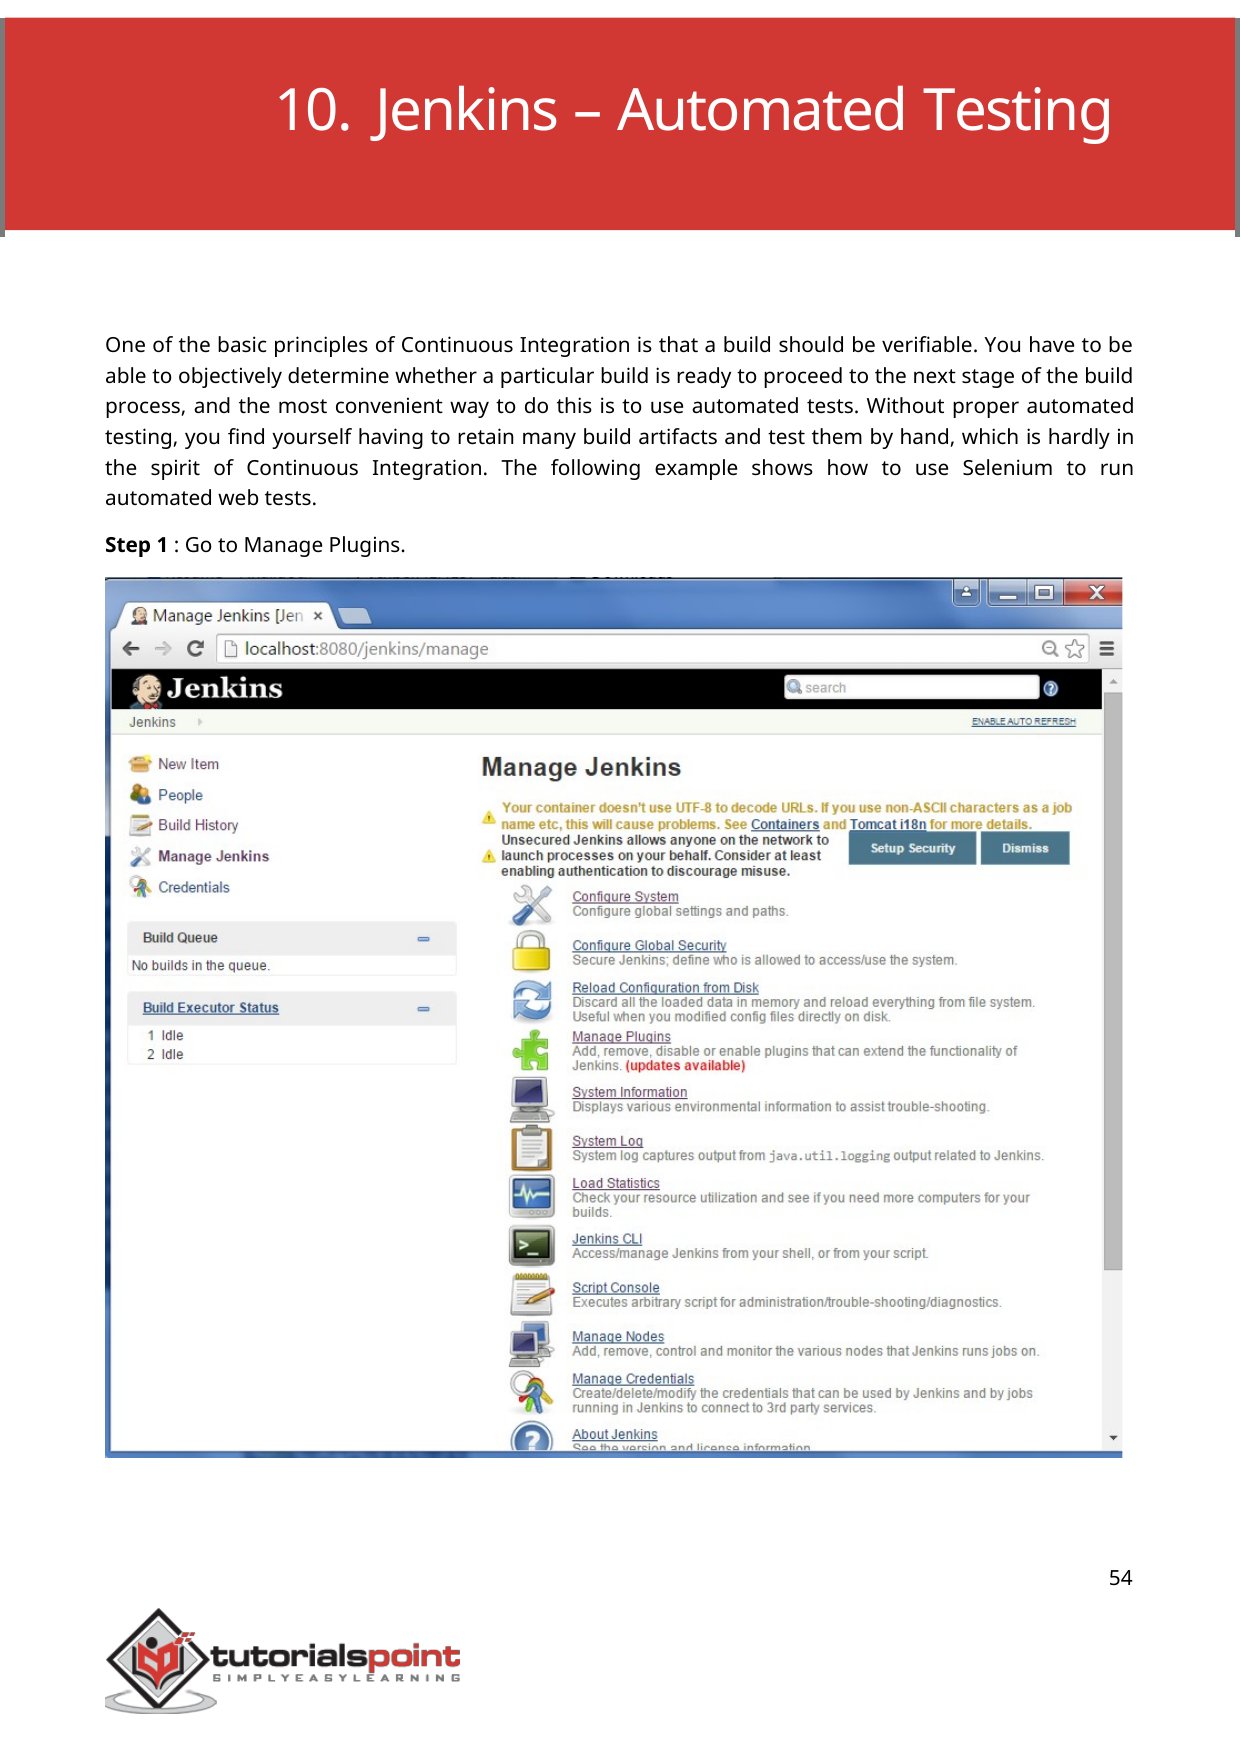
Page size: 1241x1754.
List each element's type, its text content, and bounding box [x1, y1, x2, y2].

text Step 1 : Go to Manage Plugins. [105, 531, 1240, 559]
picture [105, 577, 1123, 1458]
picture [105, 1608, 460, 1714]
text One of the basic principles of Continuous Integration is that a build should be verifiable. You have to be able to objectively determine whether a particular build is ready to proceed to the next stage of the build process, and the most convenient way to do this is to use automated tests. Without proper automated testing, you find yourself having to retain many build artifacts and test them by hand, which is hardly in the spirit of Continuous Integration. The following example shows how to use Selenium to run automated web tests. [105, 330, 1136, 512]
list Jenkins – Automated Testing [274, 75, 1240, 145]
